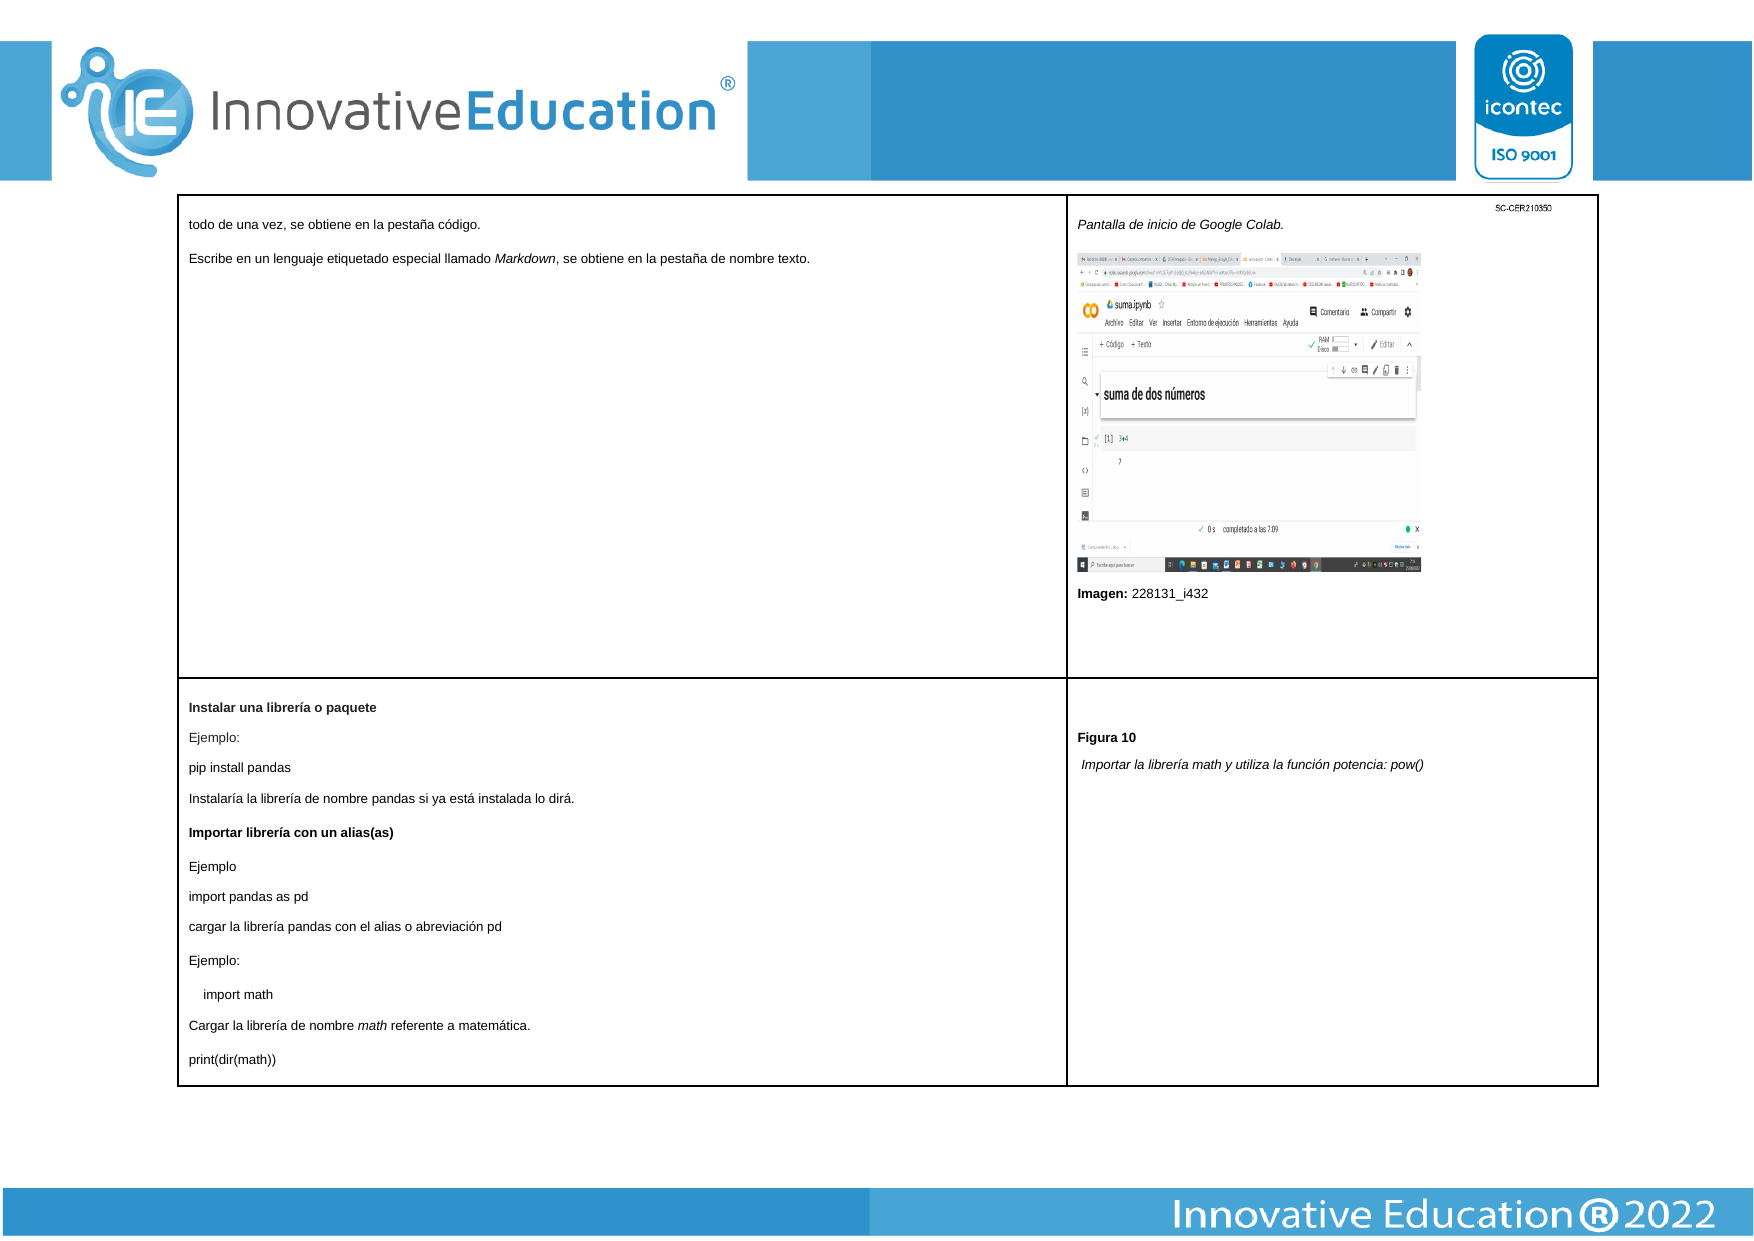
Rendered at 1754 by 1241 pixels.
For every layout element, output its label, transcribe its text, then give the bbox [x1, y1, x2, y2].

picture [1471, 32, 1576, 194]
picture [0, 28, 1456, 194]
picture [1593, 28, 1752, 194]
picture [2, 1186, 1754, 1241]
picture [1077, 253, 1422, 572]
table_cell Figura 9 Pantalla de inicio de Google Colab. Imagen: 228131_i432 [1068, 196, 1597, 677]
table_cell Figura 10 Importar la librería math y utiliza la función potencia: pow() Imagen: 228131_i433 [1068, 679, 1597, 1085]
